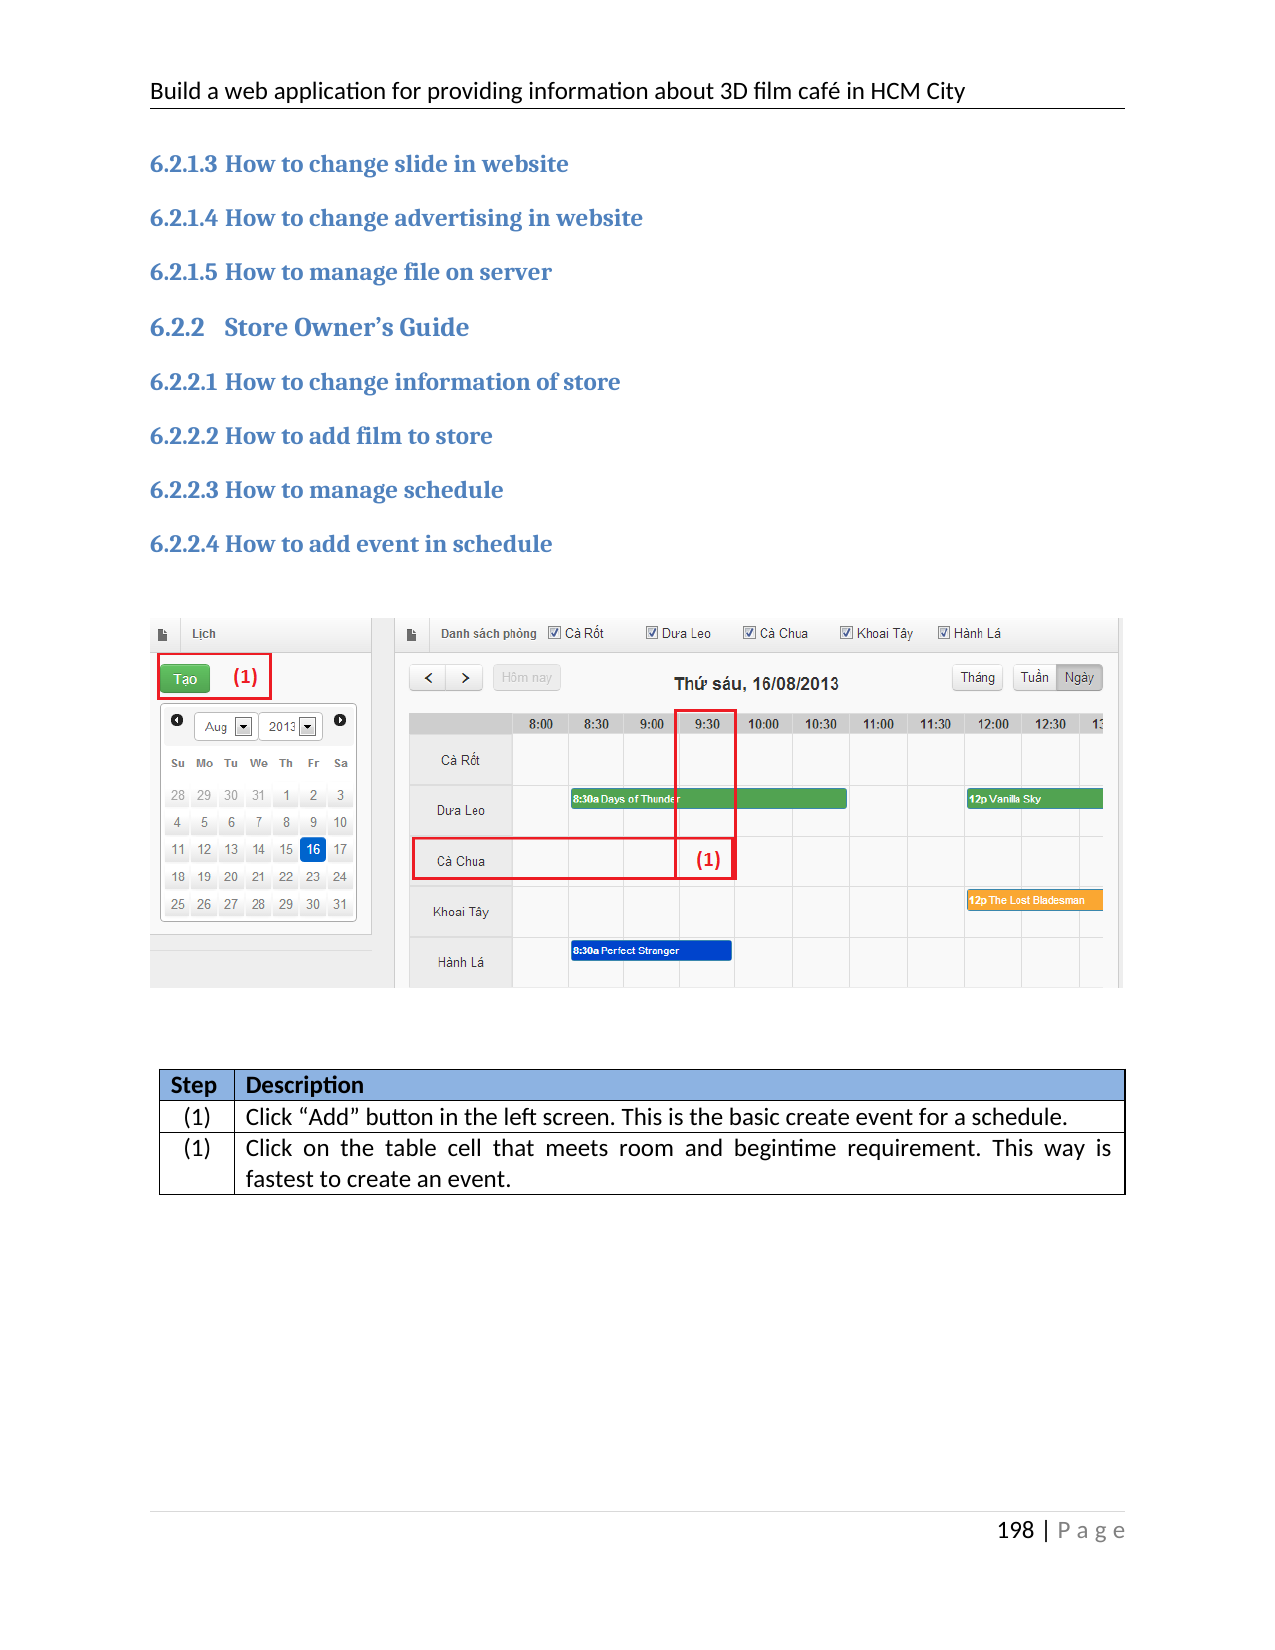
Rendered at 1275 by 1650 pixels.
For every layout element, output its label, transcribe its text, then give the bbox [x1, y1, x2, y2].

picture [150, 618, 1125, 988]
subtitle How to add event in schedule [150, 530, 1125, 558]
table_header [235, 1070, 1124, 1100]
subtitle How to change information of store [150, 368, 1125, 397]
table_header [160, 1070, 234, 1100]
subtitle How to change advertising in website [150, 204, 1125, 233]
subtitle How to manage schedule [150, 476, 1125, 504]
subtitle How to manage file on server [150, 258, 1125, 286]
subtitle How to add film to store [150, 422, 1125, 451]
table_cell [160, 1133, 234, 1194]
subtitle How to change slide in website [150, 150, 1125, 179]
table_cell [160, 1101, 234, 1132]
subtitle Store Owner’s Guide [150, 312, 1125, 343]
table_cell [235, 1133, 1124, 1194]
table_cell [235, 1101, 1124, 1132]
